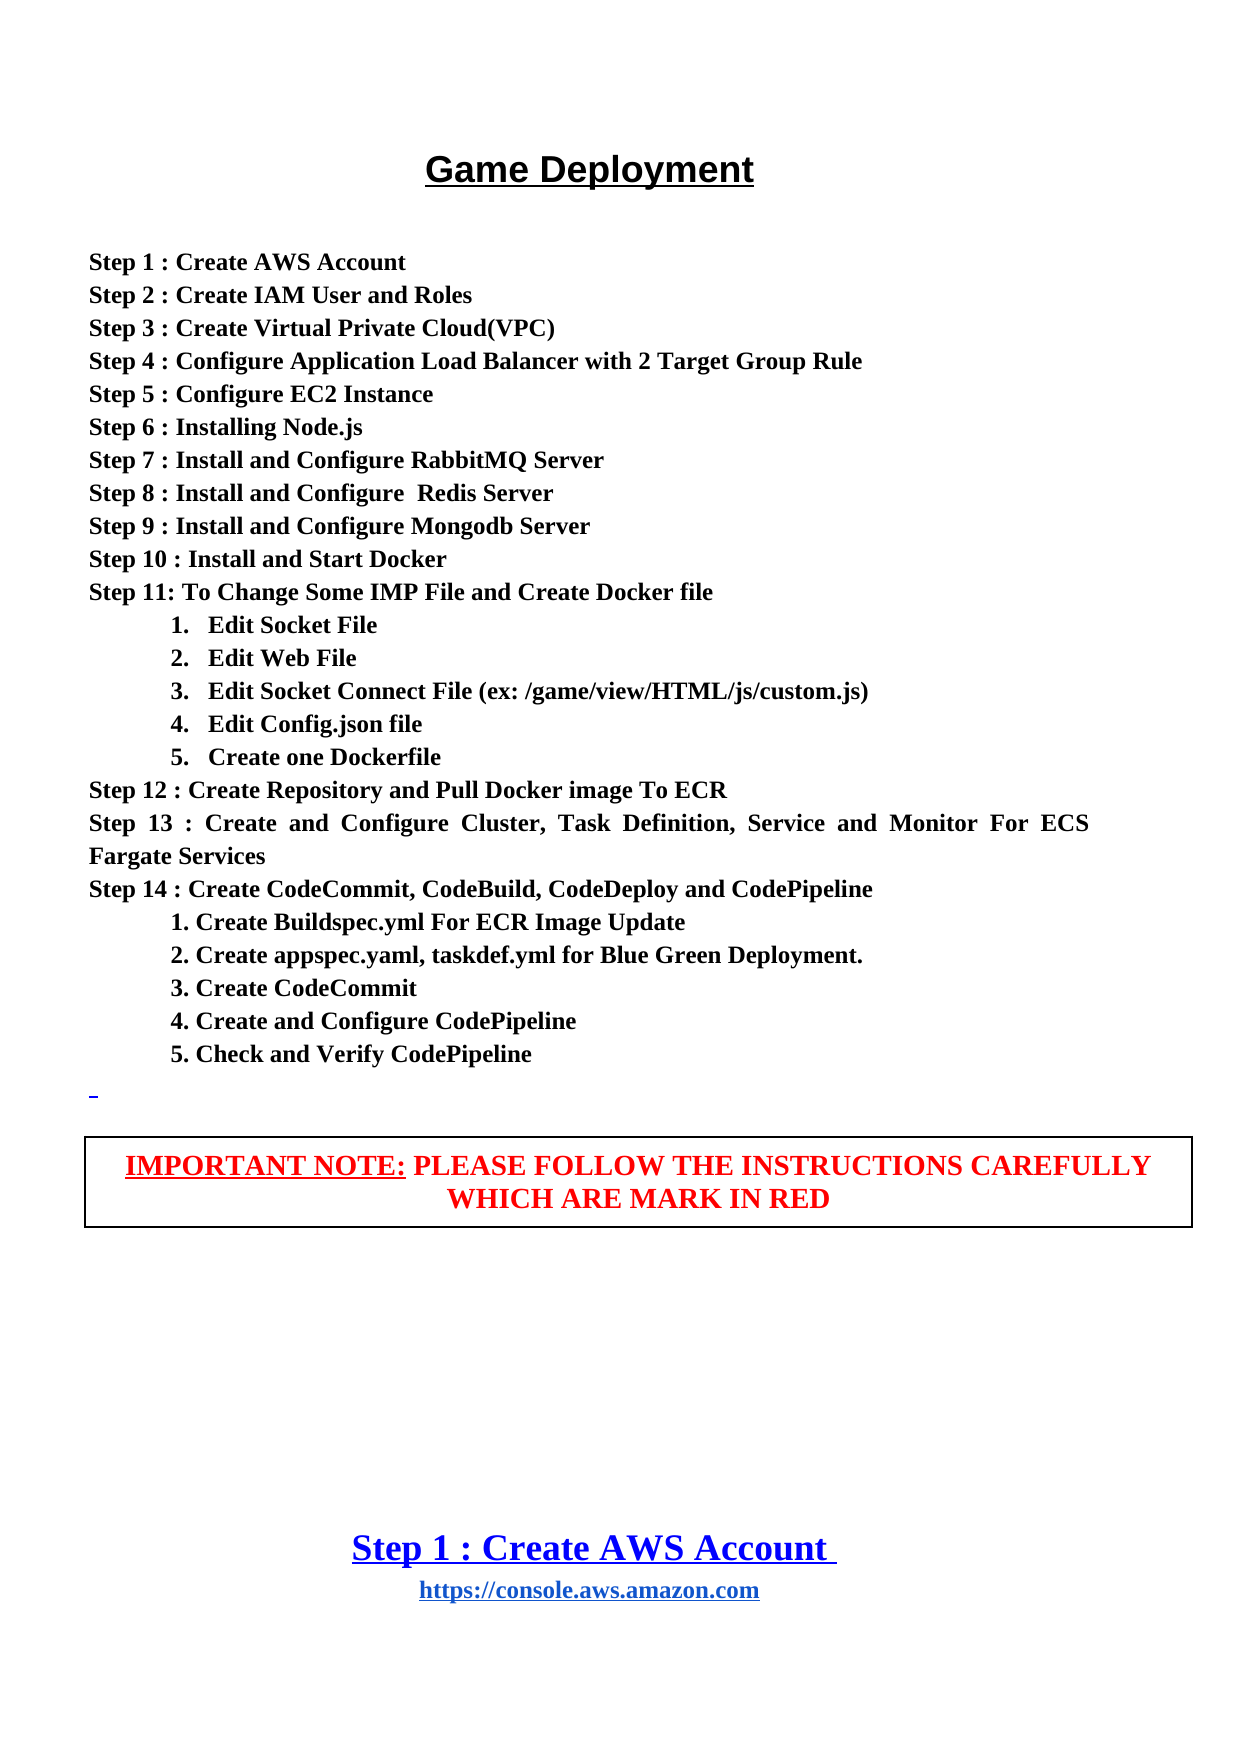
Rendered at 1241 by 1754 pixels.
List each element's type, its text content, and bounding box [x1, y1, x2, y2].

text Step 10 : Install and Start Docker [88, 544, 1090, 573]
text Step 1 : Create AWS Account [88, 1525, 1090, 1568]
text Step 5 : Configure EC2 Instance [88, 379, 1090, 408]
list Edit Config.json file [170, 709, 1090, 738]
text Step 2 : Create IAM User and Roles [88, 280, 1090, 308]
list Edit Socket Connect File (ex: /game/view/HTML/js/custom.js) [170, 676, 1090, 705]
text Game Deployment [88, 148, 1090, 191]
text 5. Check and Verify CodePipeline [133, 1039, 1090, 1068]
text 1. Create Buildspec.yml For ECR Image Update [88, 907, 1090, 936]
text Step 1 : Create AWS Account [88, 247, 1090, 276]
text Step 12 : Create Repository and Pull Docker image To ECR [88, 775, 1090, 804]
text https://console.aws.amazon.com [88, 1575, 1090, 1603]
text Step 11: To Change Some IMP File and Create Docker file [88, 577, 1090, 606]
text Step 13 : Create and Configure Cluster, Task Definition, Service and Monitor For ECS Fargate Services [88, 808, 1090, 870]
table_header IMPORTANT NOTE: PLEASE FOLLOW THE INSTRUCTIONS CAREFULLY WHICH ARE MARK IN RED [86, 1138, 1191, 1226]
list Create one Dockerfile [170, 742, 1090, 771]
text 4. Create and Configure CodePipeline [133, 1006, 1090, 1035]
text Step 7 : Install and Configure RabbitMQ Server [88, 445, 1090, 474]
text Step 3 : Create Virtual Private Cloud(VPC) [88, 313, 1090, 342]
text Step 4 : Configure Application Load Balancer with 2 Target Group Rule [88, 346, 1090, 374]
text 3. Create CodeCommit [133, 973, 1090, 1002]
list Edit Web File [170, 643, 1090, 672]
text 2. Create appspec.yaml, taskdef.yml for Blue Green Deployment. [133, 940, 1090, 969]
text Step 9 : Install and Configure Mongodb Server [88, 511, 1090, 540]
text Step 6 : Installing Node.js [88, 412, 1090, 441]
text Step 14 : Create CodeCommit, CodeBuild, CodeDeploy and CodePipeline [88, 874, 1090, 903]
text Step 8 : Install and Configure Redis Server [88, 478, 1090, 507]
list Edit Socket File [170, 610, 1090, 639]
